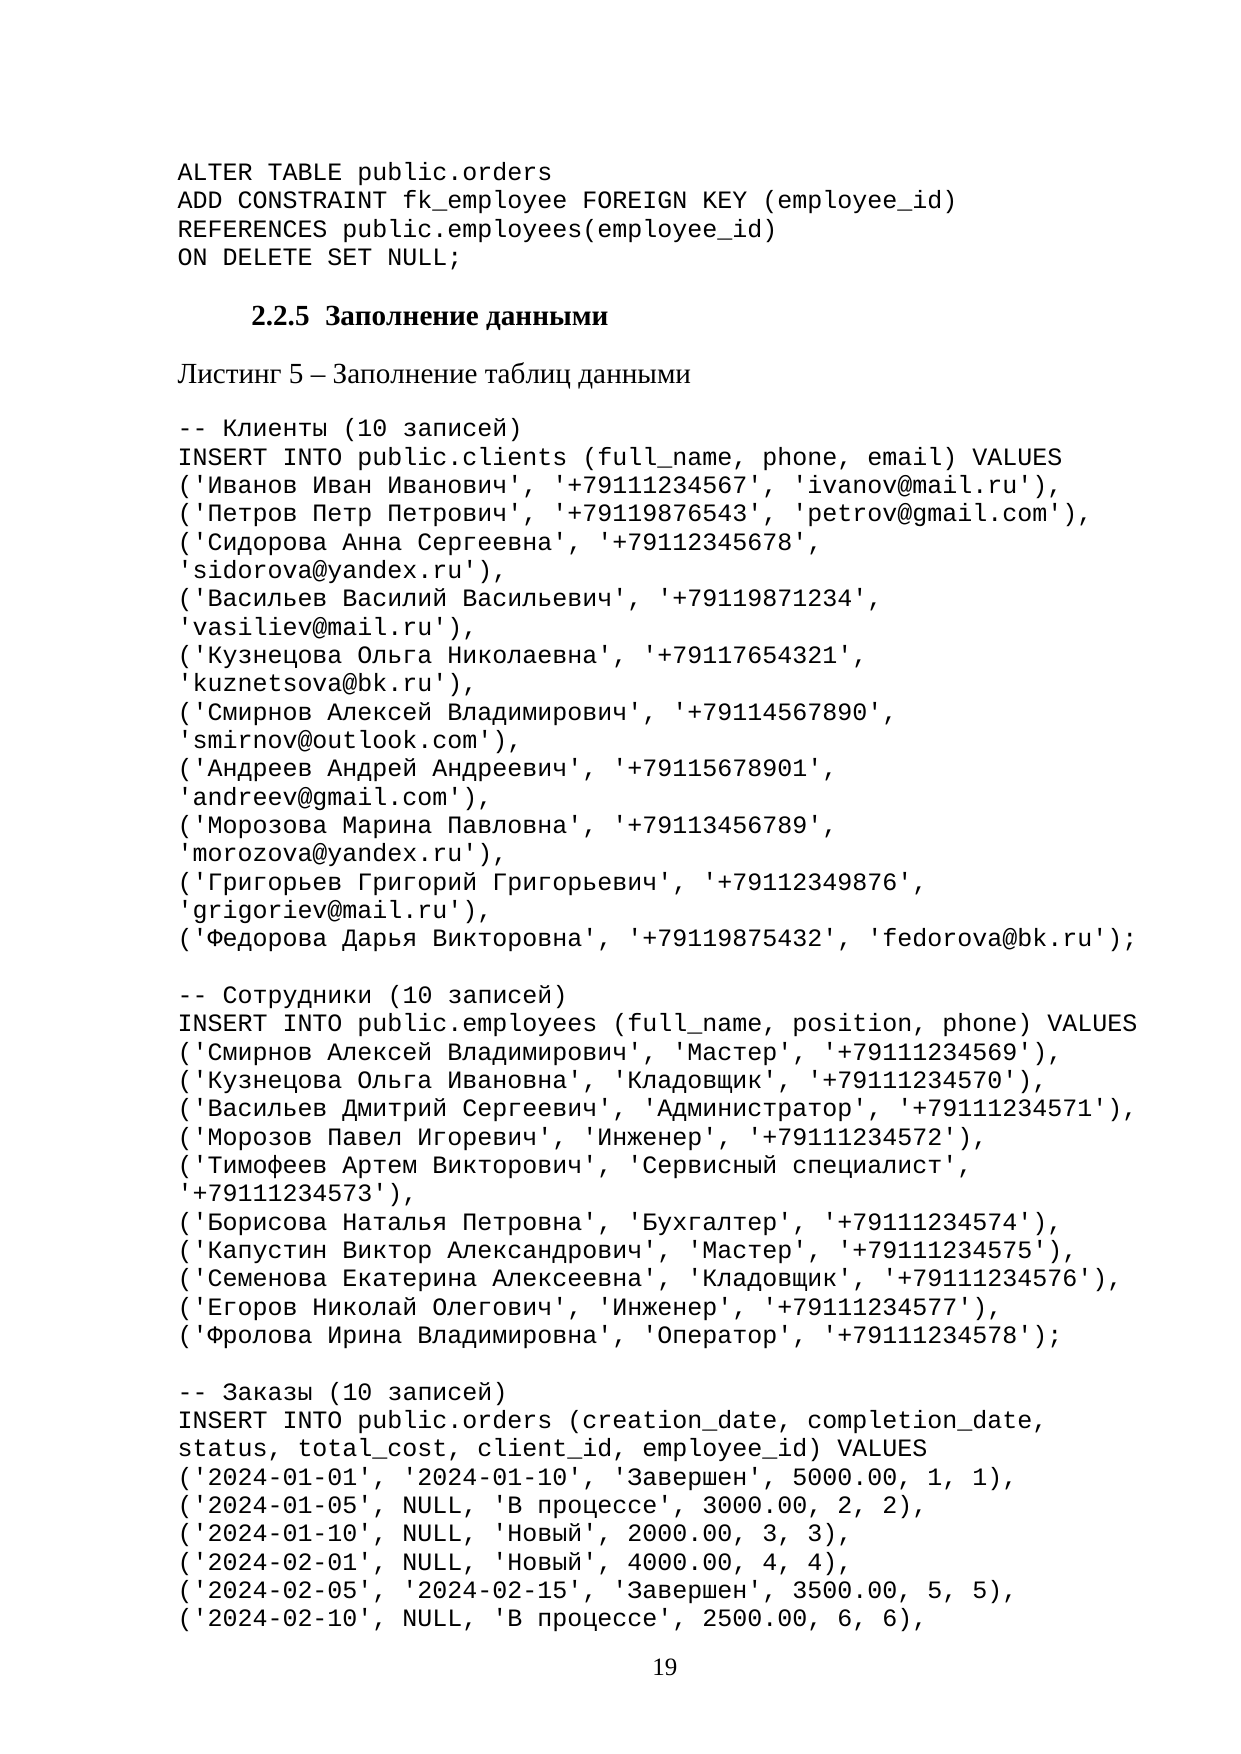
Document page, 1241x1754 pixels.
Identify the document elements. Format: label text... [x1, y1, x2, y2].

text -- Заказы (10 записей) [177, 1379, 1152, 1407]
text ('Смирнов Алексей Владимирович', '+79114567890', 'smirnov@outlook.com'), [177, 699, 1152, 756]
text ('2024-02-10', NULL, 'В процессе', 2500.00, 6, 6), [177, 1606, 1152, 1634]
text -- Сотрудники (10 записей) [177, 982, 1152, 1011]
text ('2024-01-01', '2024-01-10', 'Завершен', 5000.00, 1, 1), [177, 1464, 1152, 1492]
text ('Андреев Андрей Андреевич', '+79115678901', 'andreev@gmail.com'), [177, 756, 1152, 812]
text ('Григорьев Григорий Григорьевич', '+79112349876', 'grigoriev@mail.ru'), [177, 869, 1152, 926]
text ('Васильев Василий Васильевич', '+79119871234', 'vasiliev@mail.ru'), [177, 586, 1152, 642]
text ADD CONSTRAINT fk_employee FOREIGN KEY (employee_id) [177, 188, 1152, 216]
text -- Клиенты (10 записей) [177, 416, 1152, 444]
text ('Смирнов Алексей Владимирович', 'Мастер', '+79111234569'), [177, 1039, 1152, 1067]
text ('2024-01-05', NULL, 'В процессе', 3000.00, 2, 2), [177, 1492, 1152, 1521]
text ('2024-02-05', '2024-02-15', 'Завершен', 3500.00, 5, 5), [177, 1577, 1152, 1606]
text ('Капустин Виктор Александрович', 'Мастер', '+79111234575'), [177, 1237, 1152, 1266]
text Заполнение таблиц данными [177, 356, 1152, 390]
text INSERT INTO public.employees (full_name, position, phone) VALUES [177, 1011, 1152, 1039]
text ('Федорова Дарья Викторовна', '+79119875432', 'fedorova@bk.ru'); [177, 926, 1152, 954]
text ALTER TABLE public.orders [177, 159, 1152, 188]
text ('Морозов Павел Игоревич', 'Инженер', '+79111234572'), [177, 1124, 1152, 1152]
text ('Фролова Ирина Владимировна', 'Оператор', '+79111234578'); [177, 1322, 1152, 1351]
text ('Морозова Марина Павловна', '+79113456789', 'morozova@yandex.ru'), [177, 812, 1152, 869]
text ('Петров Петр Петрович', '+79119876543', 'petrov@gmail.com'), [177, 501, 1152, 529]
text ('Кузнецова Ольга Ивановна', 'Кладовщик', '+79111234570'), [177, 1067, 1152, 1096]
text ('Борисова Наталья Петровна', 'Бухгалтер', '+79111234574'), [177, 1209, 1152, 1237]
text ON DELETE SET NULL; [177, 244, 1152, 273]
text REFERENCES public.employees(employee_id) [177, 216, 1152, 244]
text ('Егоров Николай Олегович', 'Инженер', '+79111234577'), [177, 1294, 1152, 1322]
text ('2024-01-10', NULL, 'Новый', 2000.00, 3, 3), [177, 1521, 1152, 1549]
text INSERT INTO public.clients (full_name, phone, email) VALUES [177, 444, 1152, 472]
text ('Сидорова Анна Сергеевна', '+79112345678', 'sidorova@yandex.ru'), [177, 529, 1152, 586]
text INSERT INTO public.orders (creation_date, completion_date, status, total_cost, client_id, employee_id) VALUES [177, 1407, 1152, 1464]
text ('Тимофеев Артем Викторович', 'Сервисный специалист', '+79111234573'), [177, 1152, 1152, 1209]
text ('Иванов Иван Иванович', '+79111234567', 'ivanov@mail.ru'), [177, 472, 1152, 501]
text ('Семенова Екатерина Алексеевна', 'Кладовщик', '+79111234576'), [177, 1266, 1152, 1294]
text ('Кузнецова Ольга Николаевна', '+79117654321', 'kuznetsova@bk.ru'), [177, 642, 1152, 699]
text ('Васильев Дмитрий Сергеевич', 'Администратор', '+79111234571'), [177, 1096, 1152, 1124]
subtitle Заполнение данными [251, 298, 1152, 331]
text ('2024-02-01', NULL, 'Новый', 4000.00, 4, 4), [177, 1549, 1152, 1577]
